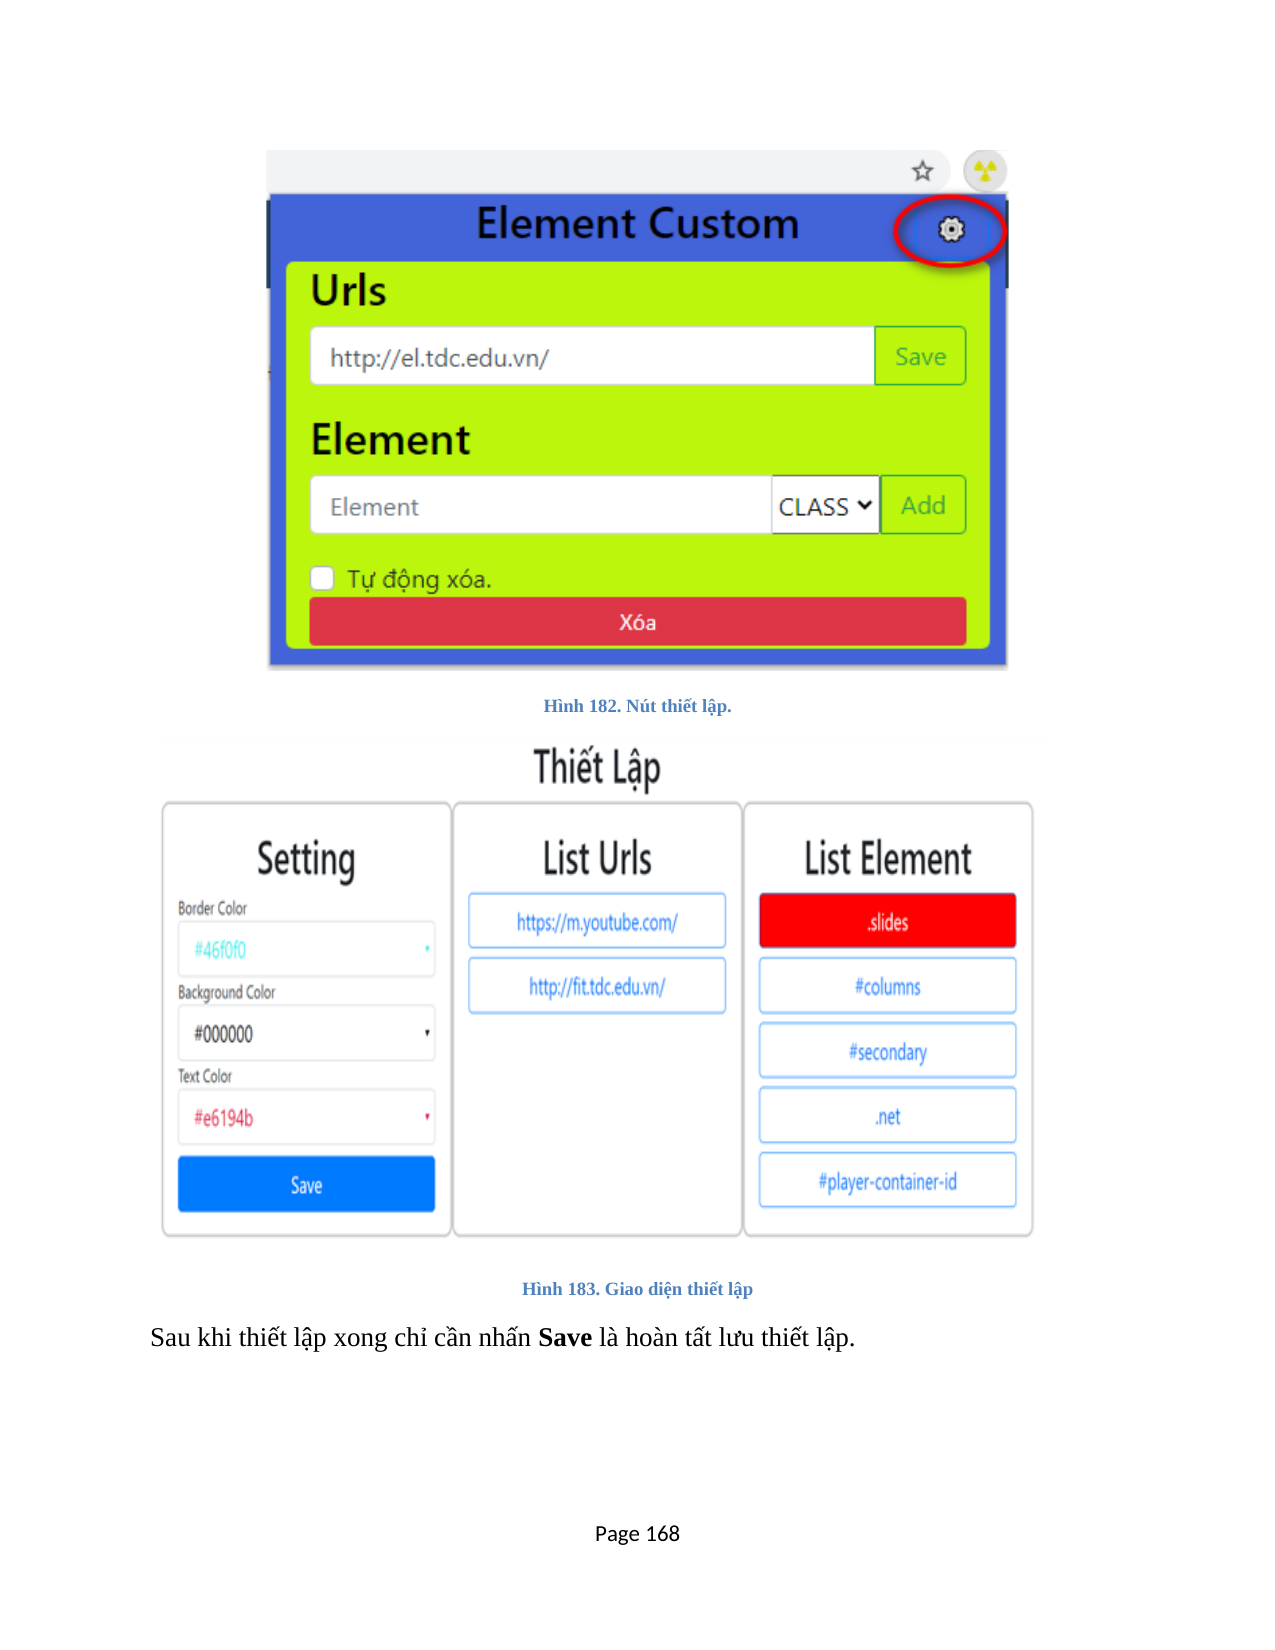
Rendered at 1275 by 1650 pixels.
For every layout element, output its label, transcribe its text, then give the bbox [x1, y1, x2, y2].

picture [156, 737, 1049, 1253]
picture [266, 150, 1009, 671]
text Sau khi thiết lập xong chỉ cần nhấn Save là hoàn tất lưu thiết lập. [150, 1321, 1125, 1352]
text Hình 182. Nút thiết lập. [150, 695, 1125, 717]
text Hình 183. Giao diện thiết lập [150, 1278, 1125, 1300]
